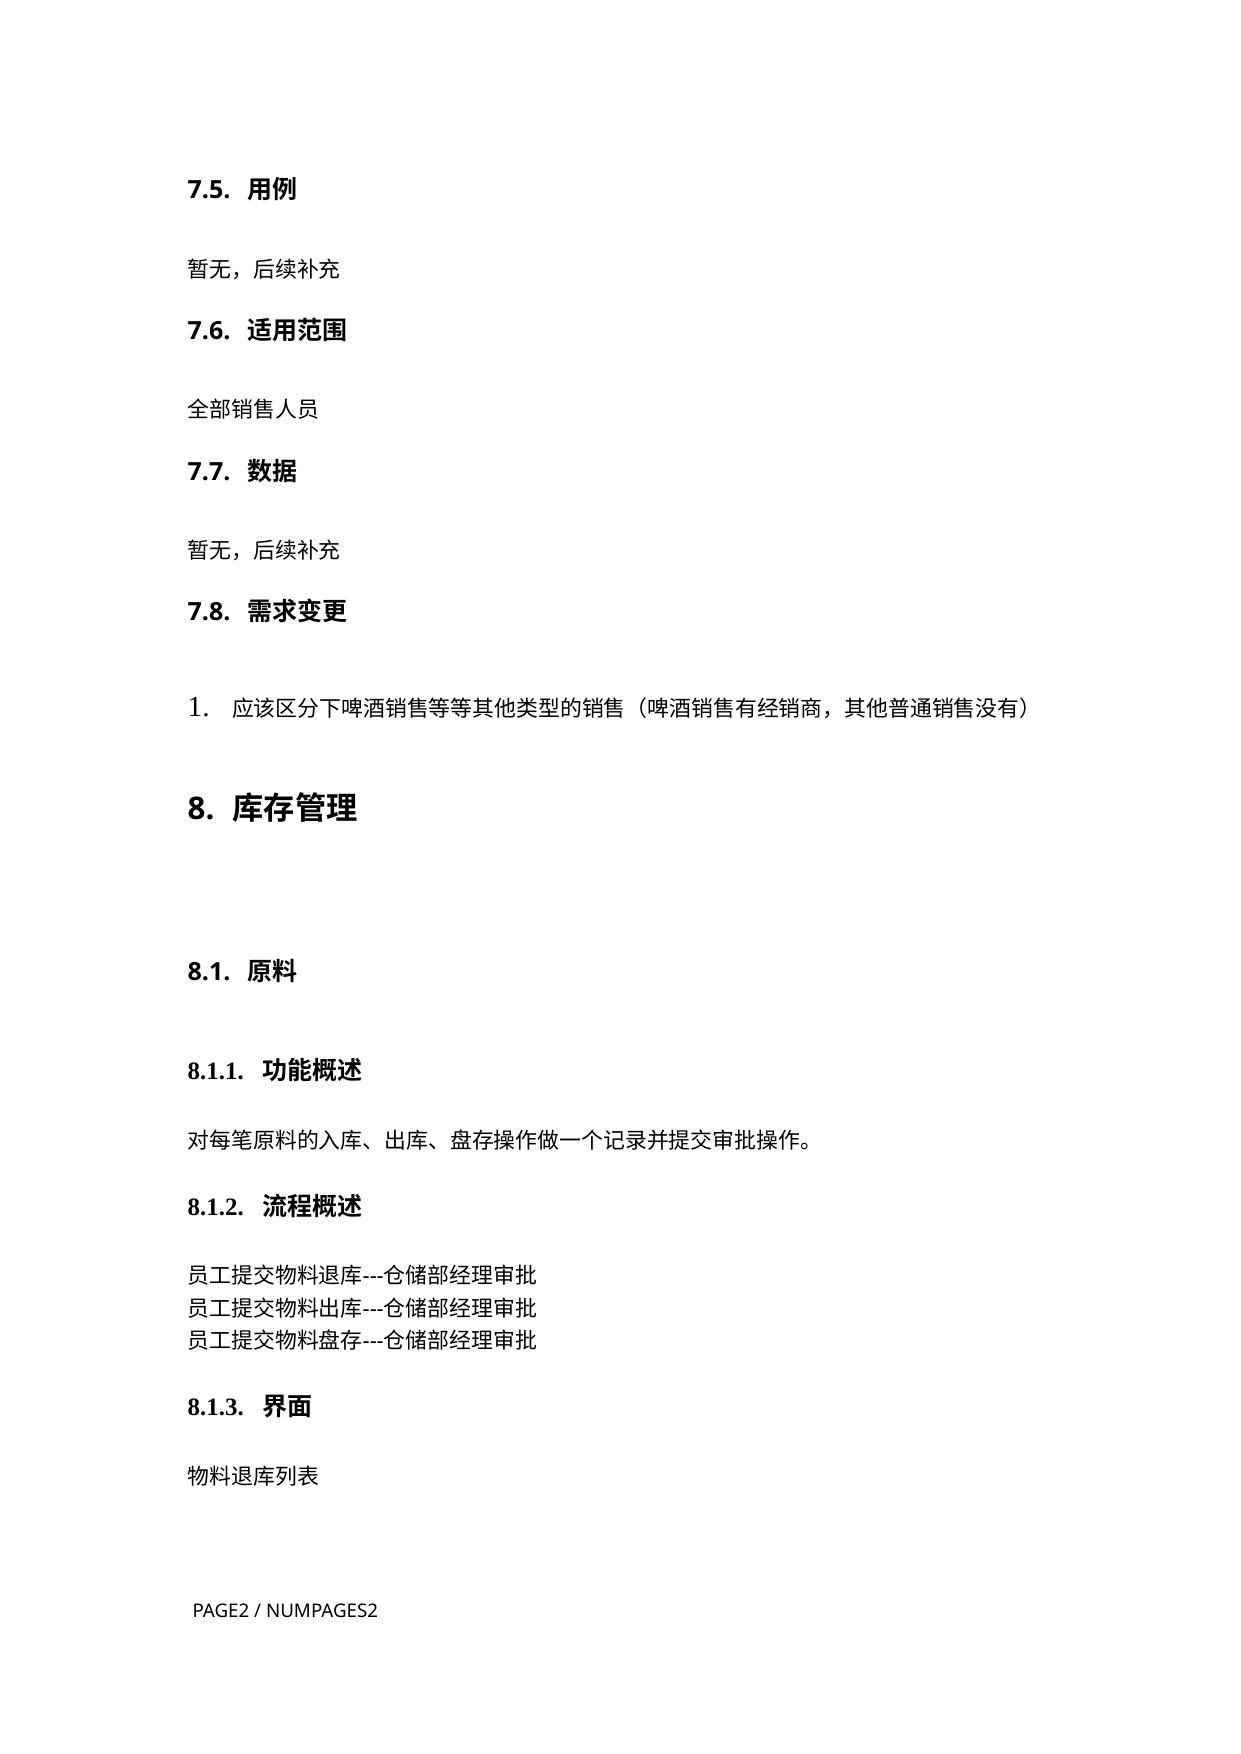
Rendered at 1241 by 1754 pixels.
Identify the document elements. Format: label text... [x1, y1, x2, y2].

text 员工提交物料出库---仓储部经理审批 [187, 1291, 1053, 1323]
subtitle 功能概述 [187, 1036, 1053, 1101]
subtitle 界面 [187, 1372, 1053, 1437]
text 暂无，后续补充 [187, 251, 1053, 284]
text 暂无，后续补充 [187, 532, 1053, 565]
text 对每笔原料的入库、出库、盘存操作做一个记录并提交审批操作。 [187, 1123, 1053, 1155]
subtitle 原料 [187, 937, 1053, 1002]
text 员工提交物料退库---仓储部经理审批 [187, 1258, 1053, 1291]
text 物料退库列表 [187, 1459, 1053, 1491]
subtitle 需求变更 [187, 577, 1053, 642]
subtitle 适用范围 [187, 296, 1053, 361]
subtitle 数据 [187, 437, 1053, 502]
subtitle 库存管理 [187, 773, 1053, 838]
list 应该区分下啤酒销售等等其他类型的销售（啤酒销售有经销商，其他普通销售没有） [187, 673, 1053, 738]
text 员工提交物料盘存---仓储部经理审批 [187, 1323, 1053, 1356]
text 全部销售人员 [187, 392, 1053, 424]
subtitle 流程概述 [187, 1172, 1053, 1237]
subtitle 用例 [187, 156, 1053, 221]
